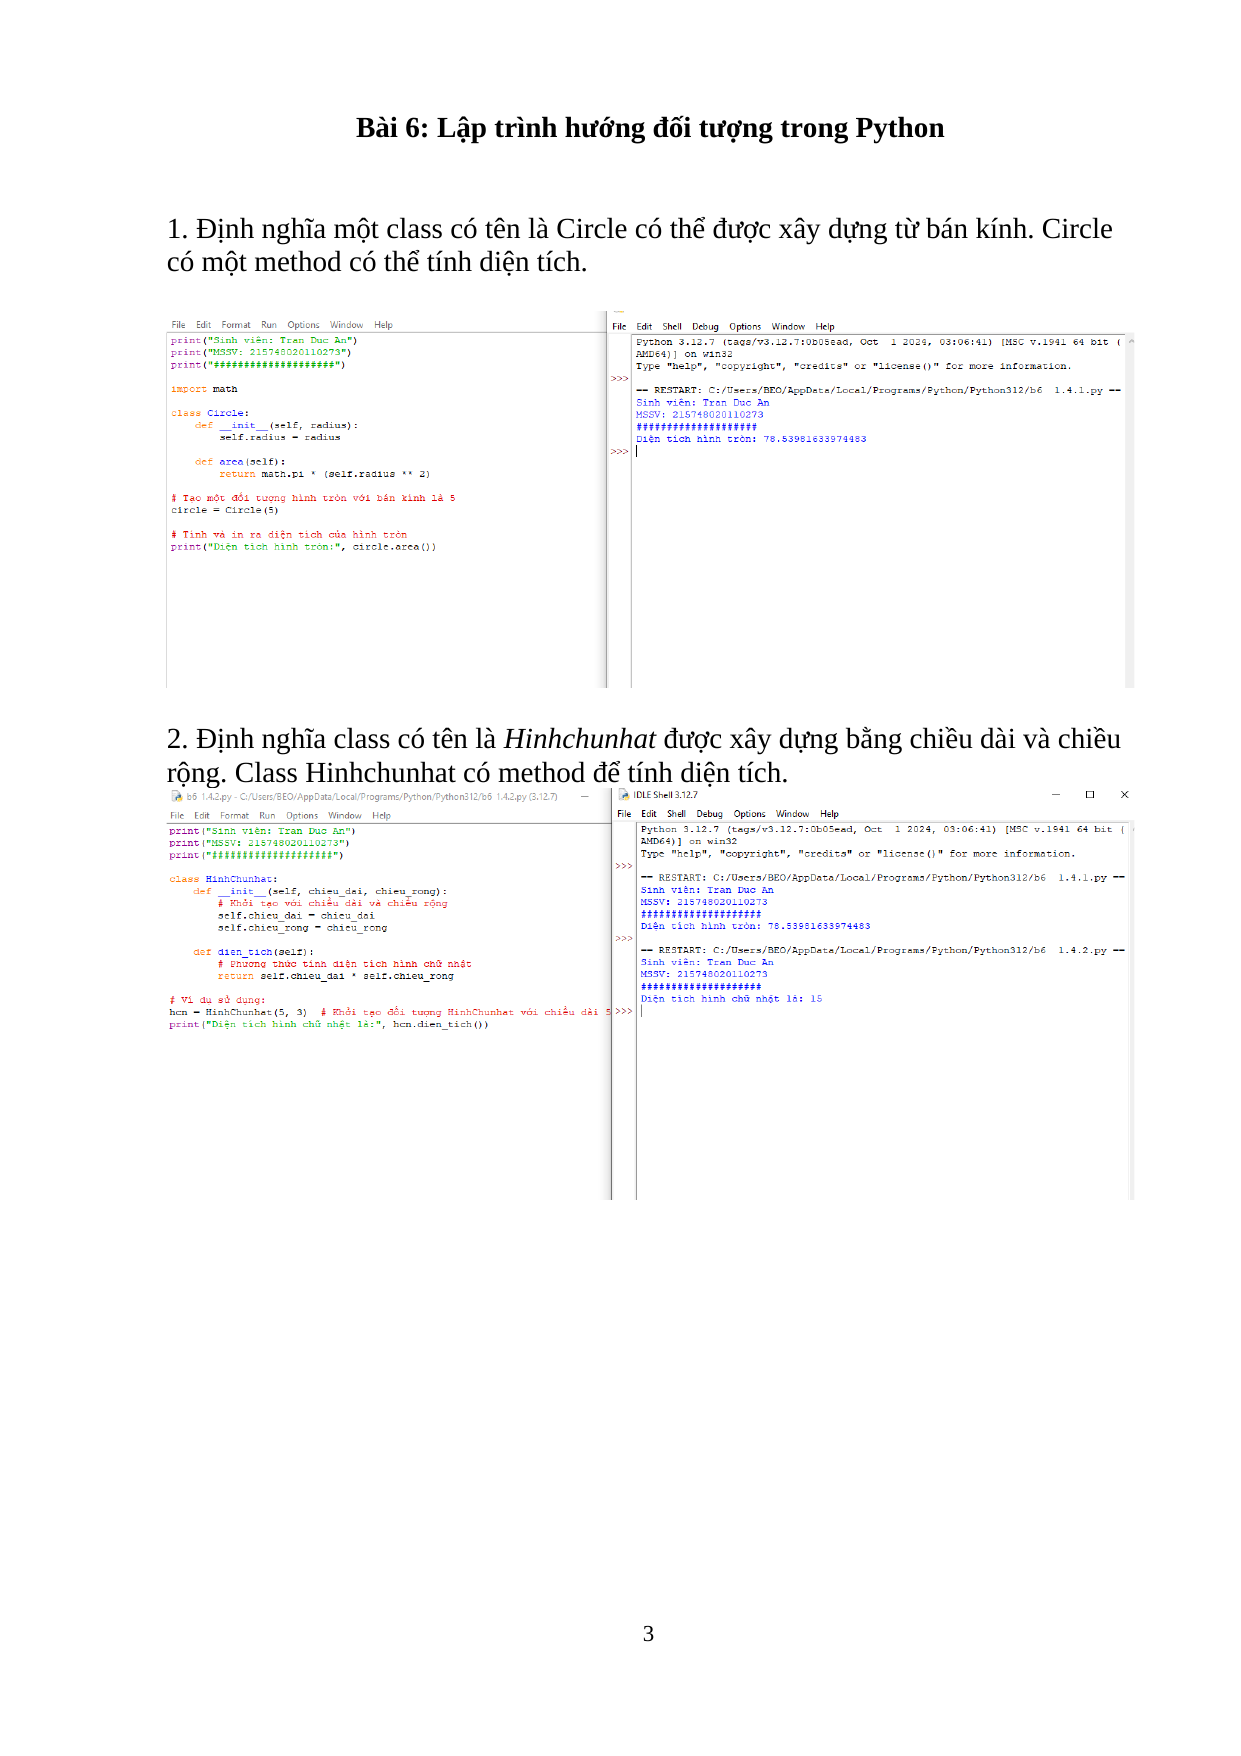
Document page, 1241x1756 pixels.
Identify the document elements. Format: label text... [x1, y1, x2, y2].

text rộng. Class Hinhchunhat có method để tính diện tích. [167, 755, 1134, 788]
text Bài 6: Lập trình hướng đối tượng trong Python [167, 110, 1134, 144]
list Định nghĩa class có tên là Hinhchunhat được xây dựng bằng chiều dài và chiều [167, 721, 1134, 755]
picture [166, 788, 1135, 1200]
list Định nghĩa một class có tên là Circle có thể được xây dựng từ bán kính. Circle có một method có thể tính diện tích. [167, 211, 1134, 278]
picture [166, 311, 1135, 688]
